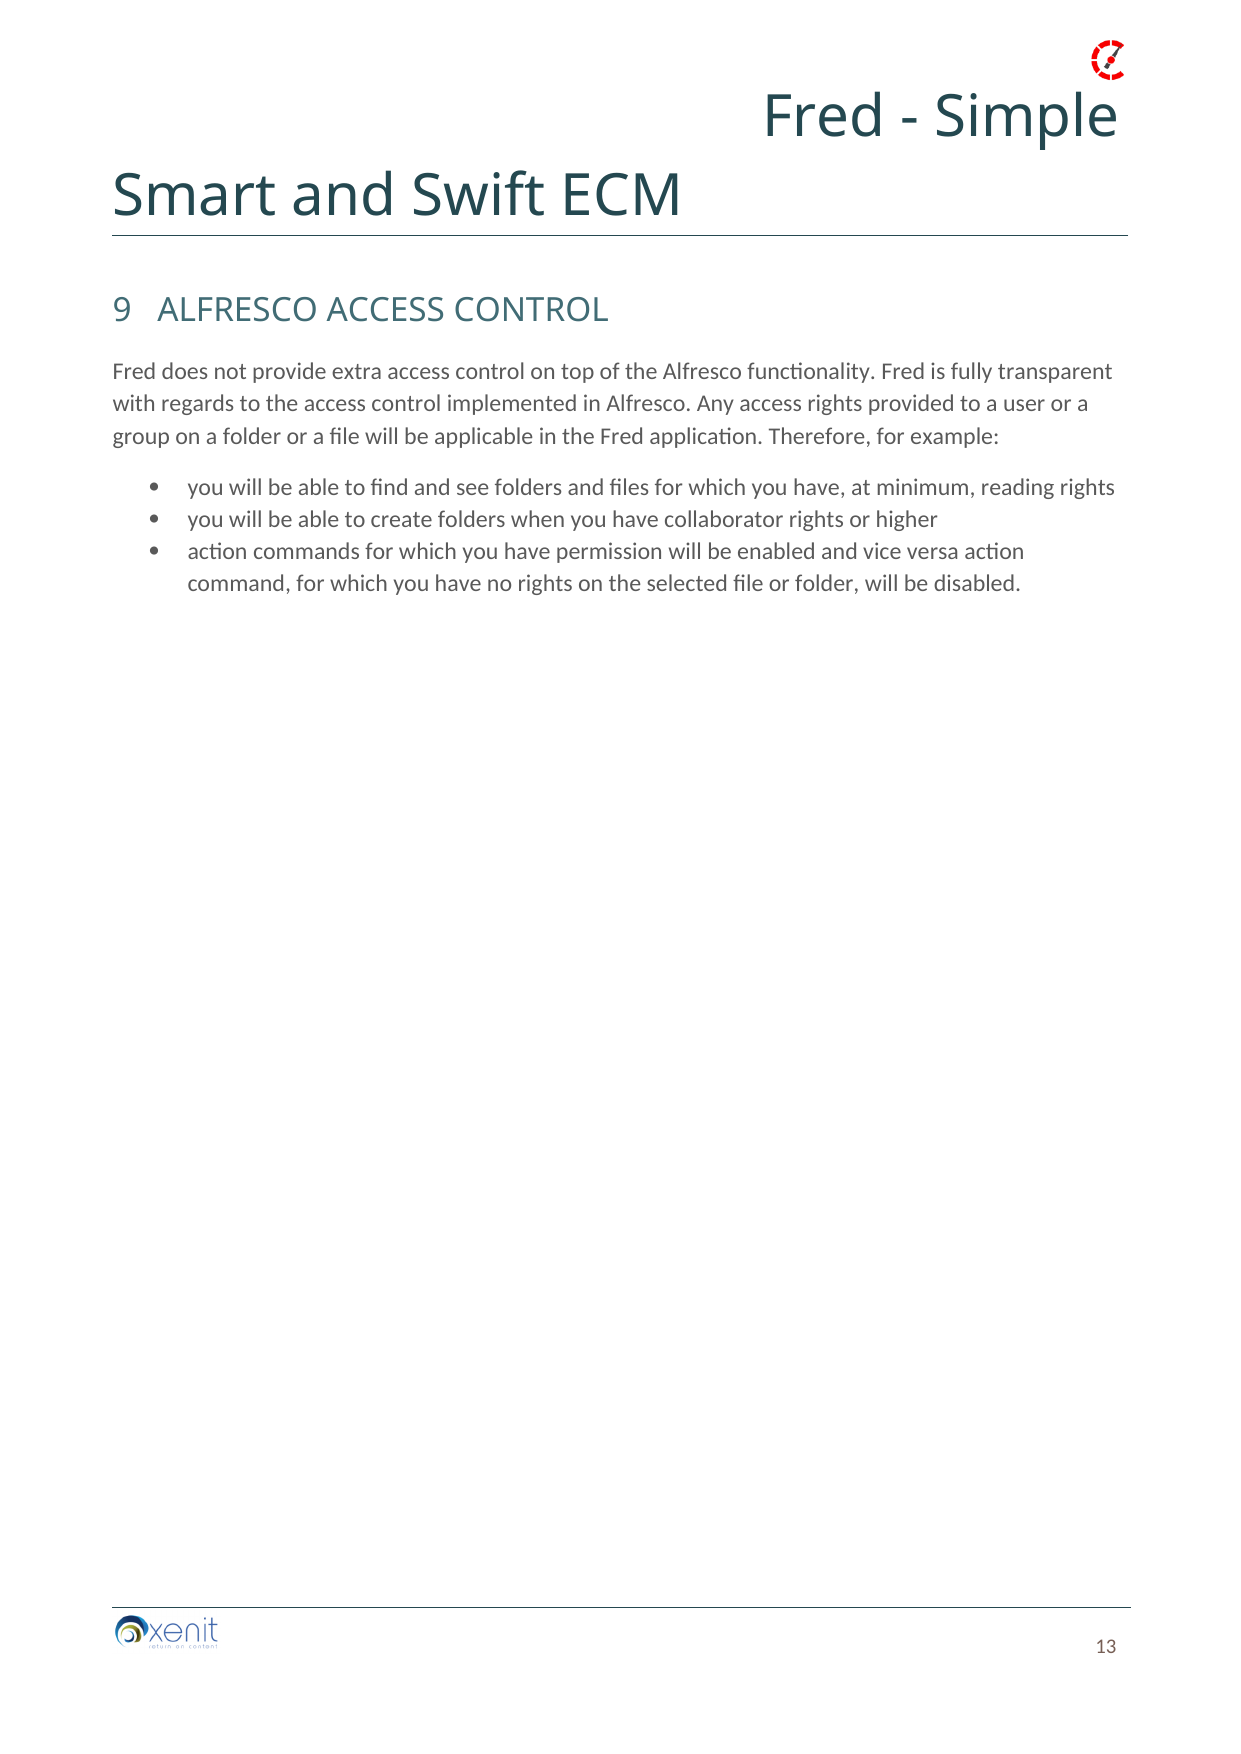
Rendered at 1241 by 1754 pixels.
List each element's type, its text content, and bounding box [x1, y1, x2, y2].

picture [112, 1610, 222, 1654]
list you will be able to create folders when you have collaborator rights or higher [150, 504, 1128, 533]
picture [1087, 37, 1130, 83]
list you will be able to find and see folders and files for which you have, at minimum, reading rights [150, 472, 1128, 501]
list action commands for which you have permission will be enabled and vice versa action command, for which you have no rights on the selected file or folder, will be disabled. [150, 536, 1128, 597]
subtitle Alfresco access control [112, 286, 1128, 331]
text Fred does not provide extra access control on top of the Alfresco functionality. Fred is fully transparent with regards to the access control implemented in Alfresco. Any access rights provided to a user or a group on a folder or a file will be applicable in the Fred application. Therefore, for example: [112, 356, 1128, 450]
